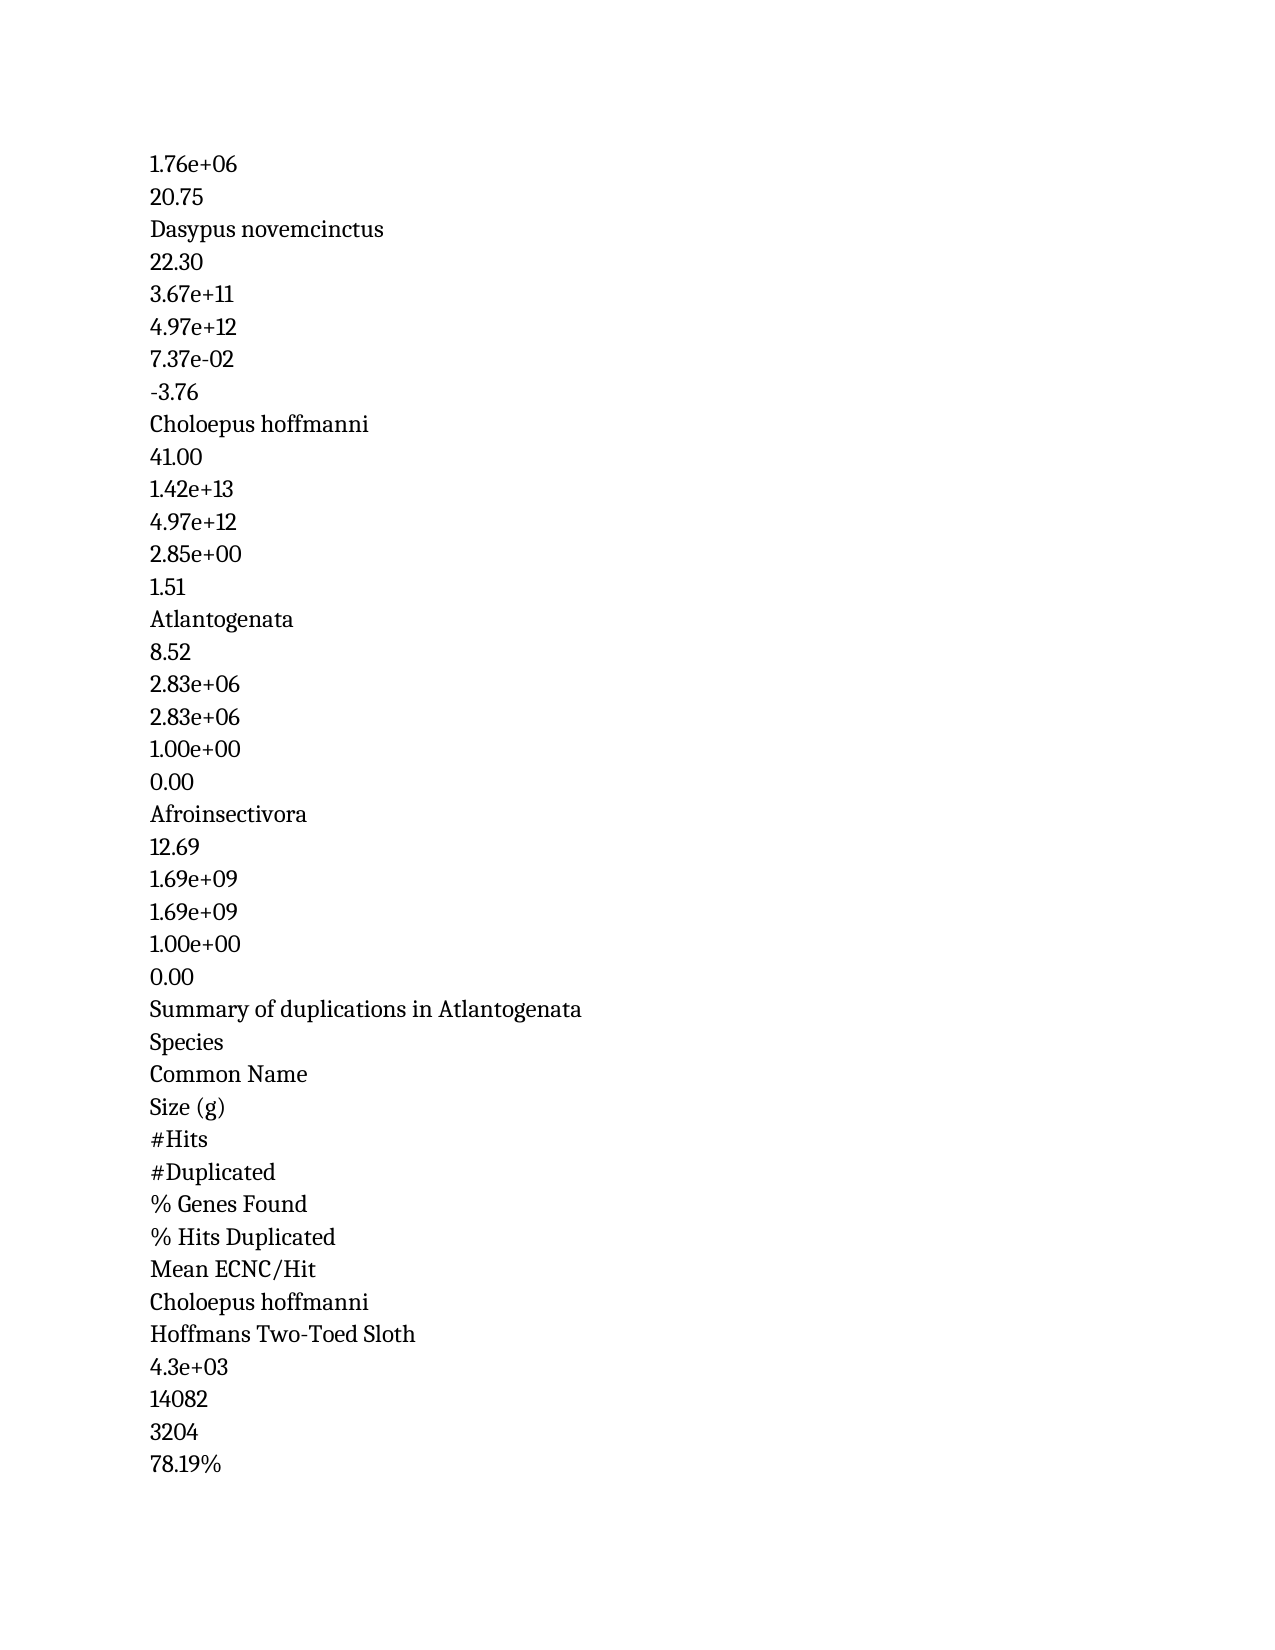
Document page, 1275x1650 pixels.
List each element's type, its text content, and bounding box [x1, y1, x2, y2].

text Mean ECNC/Hit [150, 1255, 1125, 1284]
text 41.00 [150, 442, 1125, 471]
text Size (g) [150, 1092, 1125, 1121]
text 1.42e+13 [150, 475, 1125, 504]
text 78.19% [150, 1450, 1125, 1479]
text 1.51 [150, 572, 1125, 601]
text % Genes Found [150, 1190, 1125, 1219]
text Choloepus hoffmanni [150, 410, 1125, 439]
text Summary of duplications in Atlantogenata [150, 995, 1125, 1024]
text 4.3e+03 [150, 1352, 1125, 1381]
text 4.97e+12 [150, 507, 1125, 536]
text Afroinsectivora [150, 800, 1125, 829]
text Hoffmans Two-Toed Sloth [150, 1320, 1125, 1349]
text 1.69e+09 [150, 897, 1125, 926]
text 0.00 [150, 962, 1125, 991]
text -3.76 [150, 377, 1125, 406]
text Species [150, 1027, 1125, 1056]
text 0.00 [150, 767, 1125, 796]
text 20.75 [150, 182, 1125, 211]
text 1.69e+09 [150, 865, 1125, 894]
text Choloepus hoffmanni [150, 1287, 1125, 1316]
text 3204 [150, 1417, 1125, 1446]
text 2.83e+06 [150, 702, 1125, 731]
text 7.37e-02 [150, 345, 1125, 374]
text #Duplicated [150, 1157, 1125, 1186]
text #Hits [150, 1125, 1125, 1154]
text 12.69 [150, 832, 1125, 861]
text 3.67e+11 [150, 280, 1125, 309]
text 14082 [150, 1385, 1125, 1414]
text 2.83e+06 [150, 670, 1125, 699]
text 8.52 [150, 637, 1125, 666]
text 2.85e+00 [150, 540, 1125, 569]
text Common Name [150, 1060, 1125, 1089]
text % Hits Duplicated [150, 1222, 1125, 1251]
text 22.30 [150, 247, 1125, 276]
text 4.97e+12 [150, 312, 1125, 341]
text 1.00e+00 [150, 735, 1125, 764]
text 1.76e+06 [150, 150, 1125, 179]
text 1.00e+00 [150, 930, 1125, 959]
text Atlantogenata [150, 605, 1125, 634]
text Dasypus novemcinctus [150, 215, 1125, 244]
